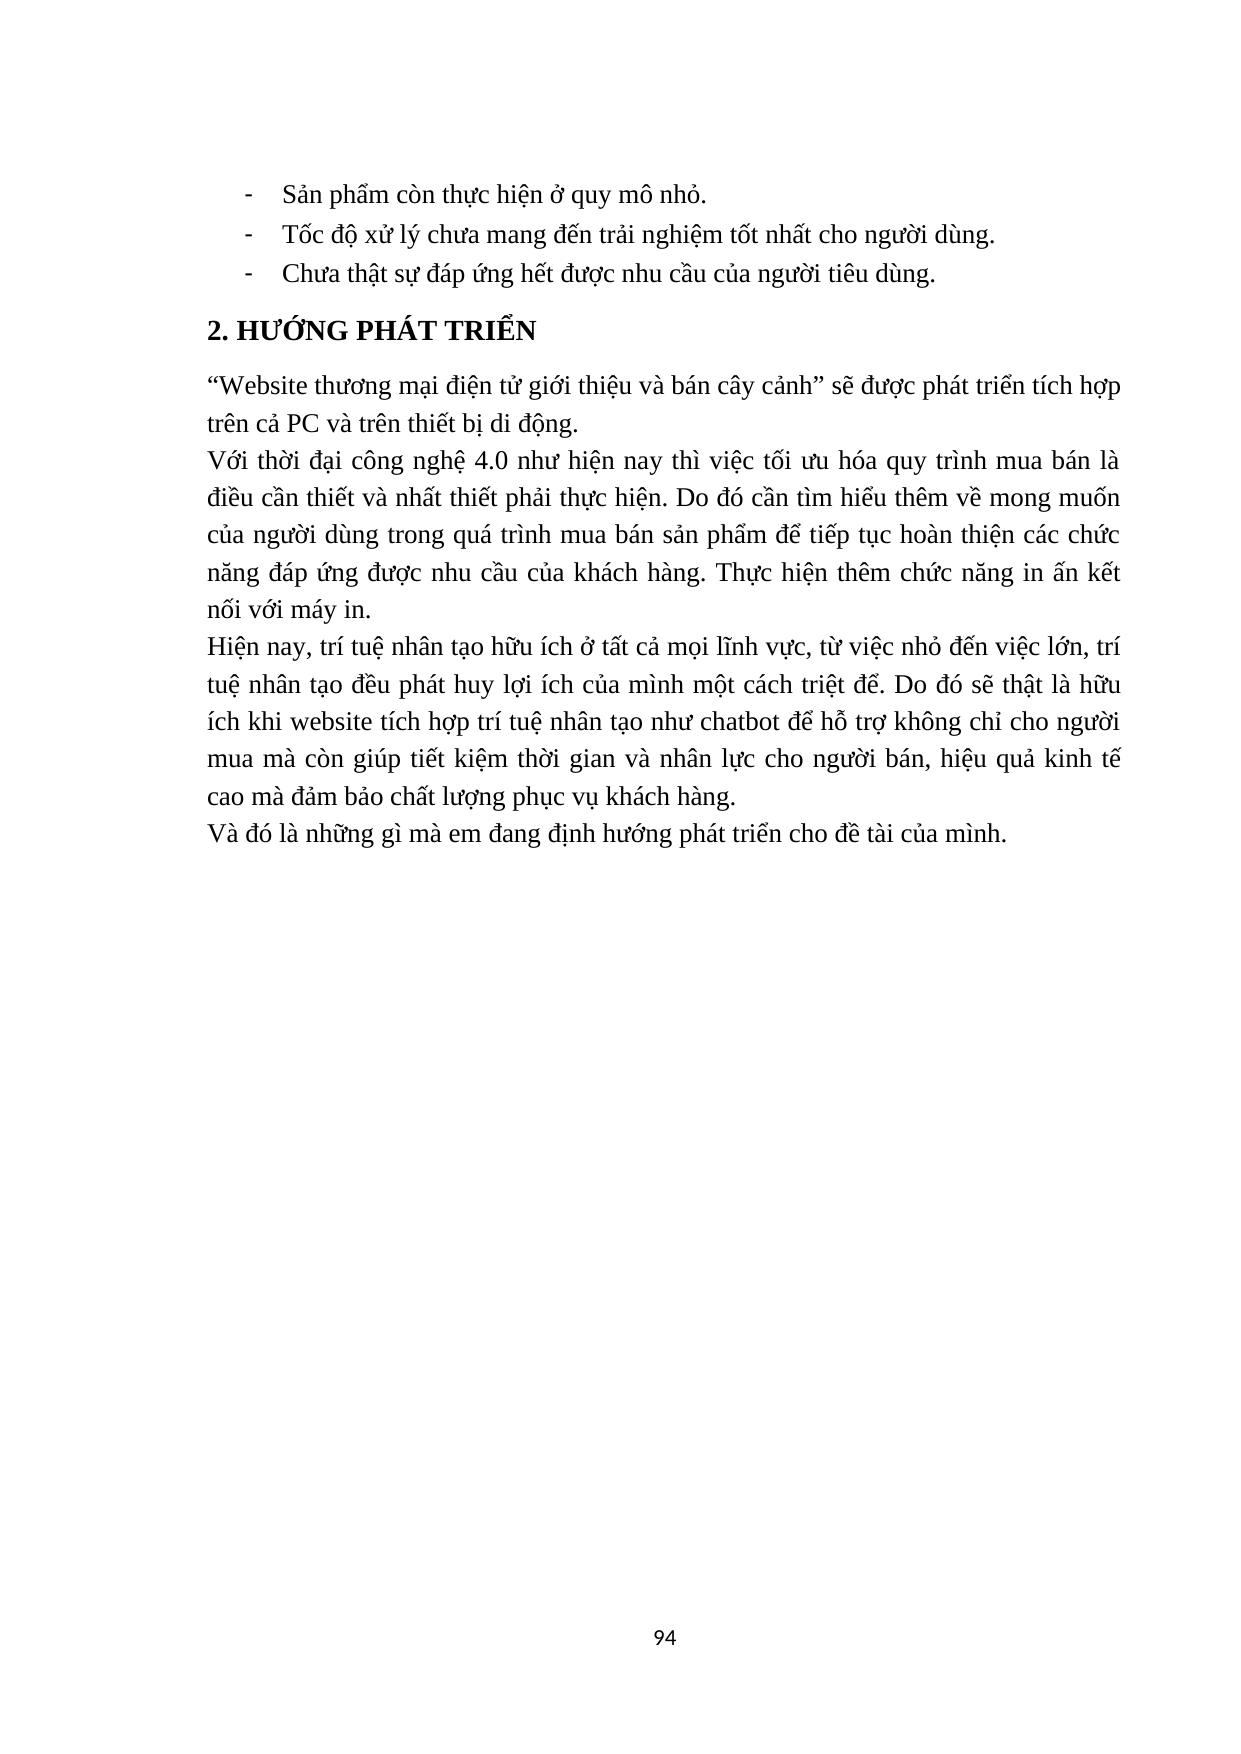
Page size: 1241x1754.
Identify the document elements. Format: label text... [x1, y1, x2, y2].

list HƯỚNG PHÁT TRIỂN [207, 313, 1122, 346]
list Và đó là những gì mà em đang định hướng phát triển cho đề tài của mình. [207, 817, 1122, 848]
list Tốc độ xử lý chưa mang đến trải nghiệm tốt nhất cho người dùng. [207, 217, 1122, 250]
list Với thời đại công nghệ 4.0 như hiện nay thì việc tối ưu hóa quy trình mua bán là điều cần thiết và nhất thiết phải thực hiện. Do đó cần tìm hiểu thêm về mong muốn của người dùng trong quá trình mua bán sản phẩm để tiếp tục hoàn thiện các chức năng đáp ứng được nhu cầu của khách hàng. Thực hiện thêm chức năng in ấn kết nối với máy in. [207, 444, 1122, 624]
list Chưa thật sự đáp ứng hết được nhu cầu của người tiêu dùng. [207, 256, 1122, 289]
list Hiện nay, trí tuệ nhân tạo hữu ích ở tất cả mọi lĩnh vực, từ việc nhỏ đến việc lớn, trí tuệ nhân tạo đều phát huy lợi ích của mình một cách triệt để. Do đó sẽ thật là hữu ích khi website tích hợp trí tuệ nhân tạo như chatbot để hỗ trợ không chỉ cho người mua mà còn giúp tiết kiệm thời gian và nhân lực cho người bán, hiệu quả kinh tế cao mà đảm bảo chất lượng phục vụ khách hàng. [207, 631, 1122, 811]
list “Website thương mại điện tử giới thiệu và bán cây cảnh” sẽ được phát triển tích hợp trên cả PC và trên thiết bị di động. [207, 369, 1122, 438]
list Sản phẩm còn thực hiện ở quy mô nhỏ. [207, 177, 1122, 210]
